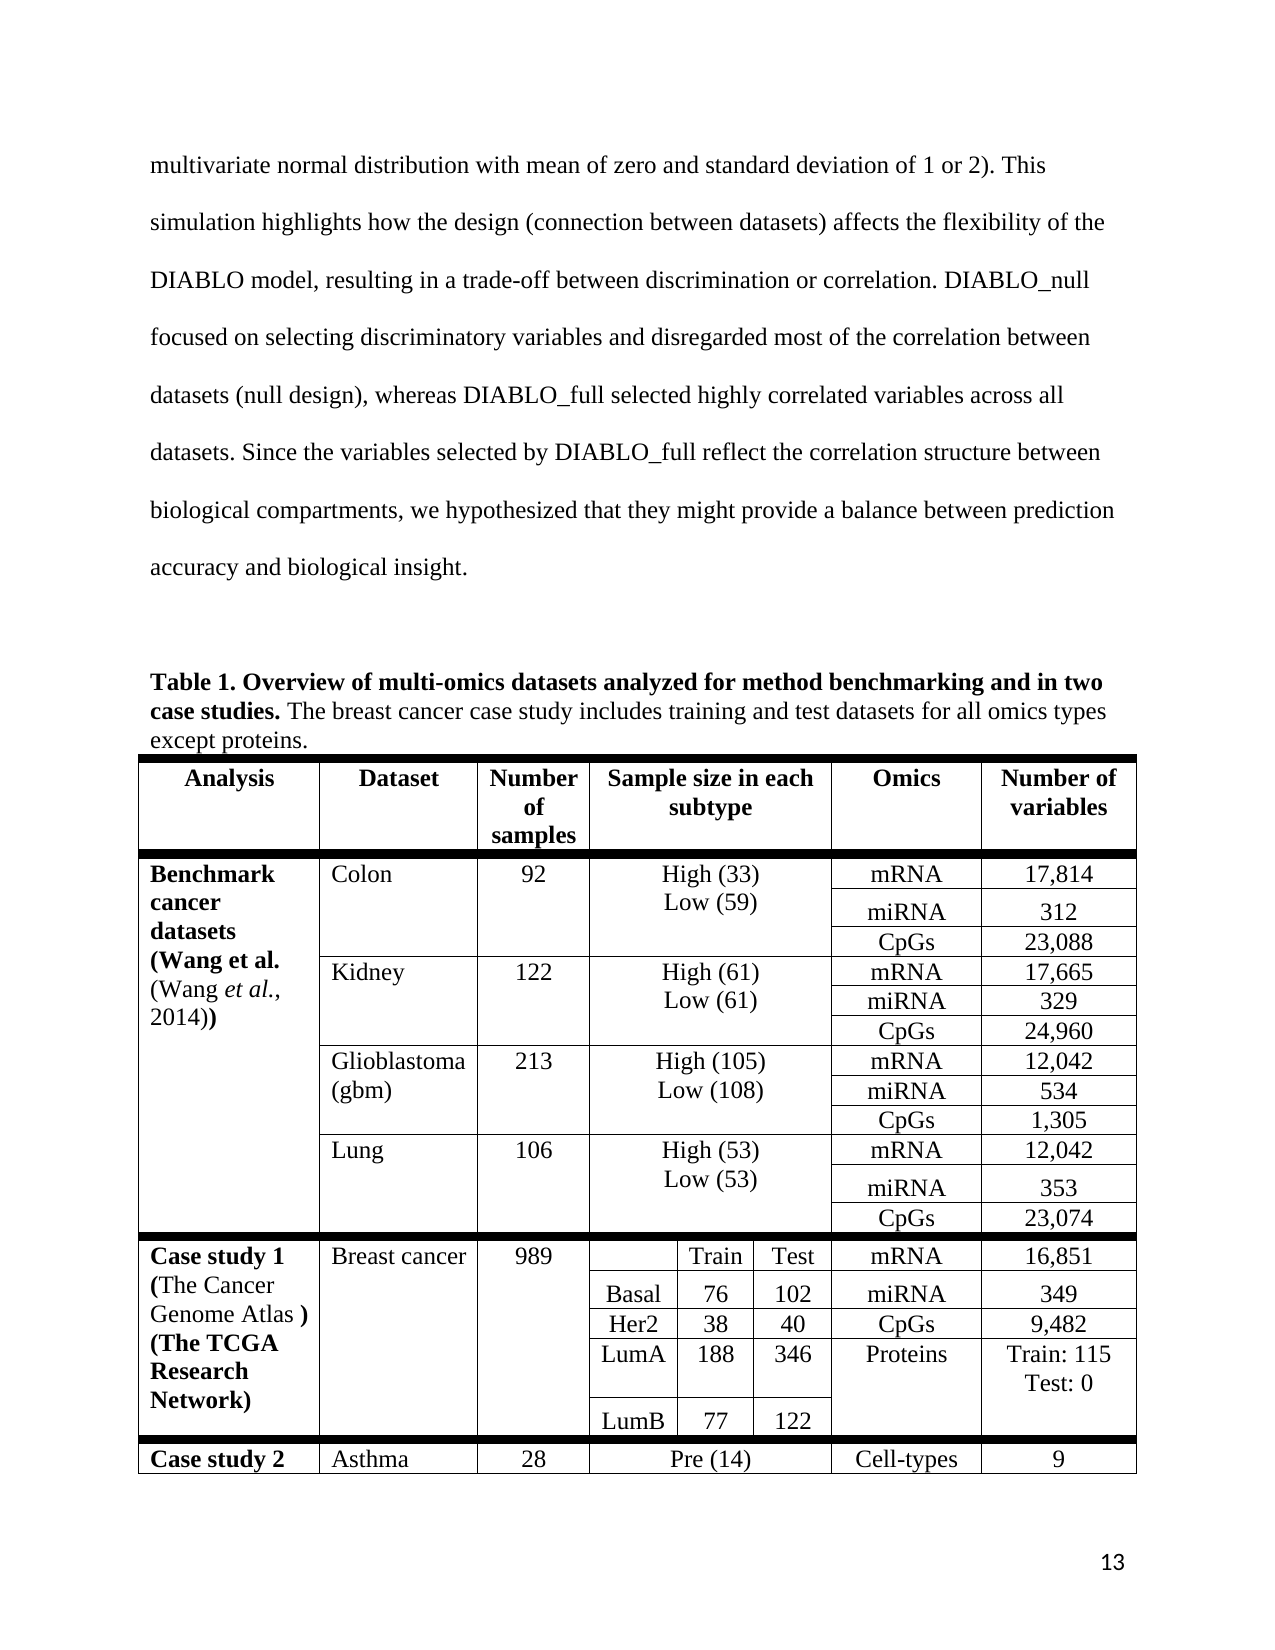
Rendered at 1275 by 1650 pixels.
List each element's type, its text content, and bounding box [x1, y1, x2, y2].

table_cell 12,042 [982, 1135, 1136, 1164]
table_cell mRNA [832, 859, 981, 887]
table_cell 40 [754, 1309, 831, 1338]
table_cell Benchmark cancer datasets (Wang et al. (Wang et al., 2014)) [139, 859, 319, 1232]
table_cell 213 [478, 1046, 589, 1134]
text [150, 150, 1125, 581]
table_cell 312 [982, 889, 1136, 926]
table_cell miRNA [832, 889, 981, 926]
table_cell 38 [678, 1309, 753, 1338]
table_cell CpGs [832, 1106, 981, 1134]
table_cell miRNA [832, 986, 981, 1015]
table_cell Her2 [590, 1309, 677, 1338]
table_cell 188 [678, 1339, 753, 1397]
table_cell 106 [478, 1135, 589, 1232]
table_header Number of variables [982, 763, 1136, 849]
table_cell miRNA [832, 1165, 981, 1202]
table_cell Train: 115 Test: 0 [982, 1339, 1136, 1435]
table_cell Case study 1 (The Cancer Genome Atlas ) (The TCGA Research Network) [139, 1241, 319, 1435]
table_cell 1,305 [982, 1106, 1136, 1134]
table_cell 17,665 [982, 957, 1136, 985]
table_cell 9,482 [982, 1309, 1136, 1338]
table_cell High (33) Low (59) [590, 859, 831, 956]
table_cell LumA [590, 1339, 677, 1397]
table_header Dataset [320, 763, 477, 849]
table_cell 122 [754, 1398, 831, 1435]
table_cell mRNA [832, 1046, 981, 1075]
table_cell Test [754, 1241, 831, 1270]
text Table 1. Overview of multi-omics datasets analyzed for method benchmarking and in two case studies. The breast cancer case study includes training and test datasets for all omics types except proteins. [150, 667, 1125, 754]
table_cell [590, 1241, 677, 1270]
table_cell 92 [478, 859, 589, 956]
table_cell 349 [982, 1271, 1136, 1308]
table_cell Kidney [320, 957, 477, 1045]
table_cell mRNA [832, 1135, 981, 1164]
table_cell 76 [678, 1271, 753, 1308]
table_cell Asthma [320, 1444, 477, 1473]
table_cell Colon [320, 859, 477, 956]
table_cell High (61) Low (61) [590, 957, 831, 1045]
table_cell 16,851 [982, 1241, 1136, 1270]
table_header Number of samples [478, 763, 589, 849]
table_cell CpGs [832, 927, 981, 956]
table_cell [139, 1444, 319, 1473]
table_cell 12,042 [982, 1046, 1136, 1075]
table_cell High (53) Low (53) [590, 1135, 831, 1232]
table_cell Cell-types [832, 1444, 981, 1473]
table_cell CpGs [832, 1203, 981, 1232]
table_header Sample size in each subtype [590, 763, 831, 849]
table_cell 346 [754, 1339, 831, 1397]
table_cell miRNA [832, 1076, 981, 1104]
table_cell Basal [590, 1271, 677, 1308]
table_cell Pre (14) Post (14) [590, 1444, 831, 1473]
table_cell 24,960 [982, 1016, 1136, 1045]
table_cell 9 [982, 1444, 1136, 1473]
table_cell Breast cancer [320, 1241, 477, 1435]
table_cell 28 [478, 1444, 589, 1473]
table_cell 102 [754, 1271, 831, 1308]
table_cell 989 [478, 1241, 589, 1435]
table_header Omics [832, 763, 981, 849]
table_cell 77 [678, 1398, 753, 1435]
table_cell Lung [320, 1135, 477, 1232]
table_cell 534 [982, 1076, 1136, 1104]
table_cell 23,074 [982, 1203, 1136, 1232]
table_cell Proteins [832, 1339, 981, 1435]
table_header Analysis [139, 763, 319, 849]
table_cell 329 [982, 986, 1136, 1015]
table_cell 23,088 [982, 927, 1136, 956]
table_cell LumB [590, 1398, 677, 1435]
table_cell CpGs [832, 1016, 981, 1045]
table_cell Train [678, 1241, 753, 1270]
table_cell mRNA [832, 957, 981, 985]
table_cell 122 [478, 957, 589, 1045]
table_cell High (105) Low (108) [590, 1046, 831, 1134]
table_cell miRNA [832, 1271, 981, 1308]
table_cell 353 [982, 1165, 1136, 1202]
table_cell mRNA [832, 1241, 981, 1270]
table_cell 17,814 [982, 859, 1136, 887]
table_cell Glioblastoma (gbm) [320, 1046, 477, 1134]
table_cell CpGs [832, 1309, 981, 1338]
